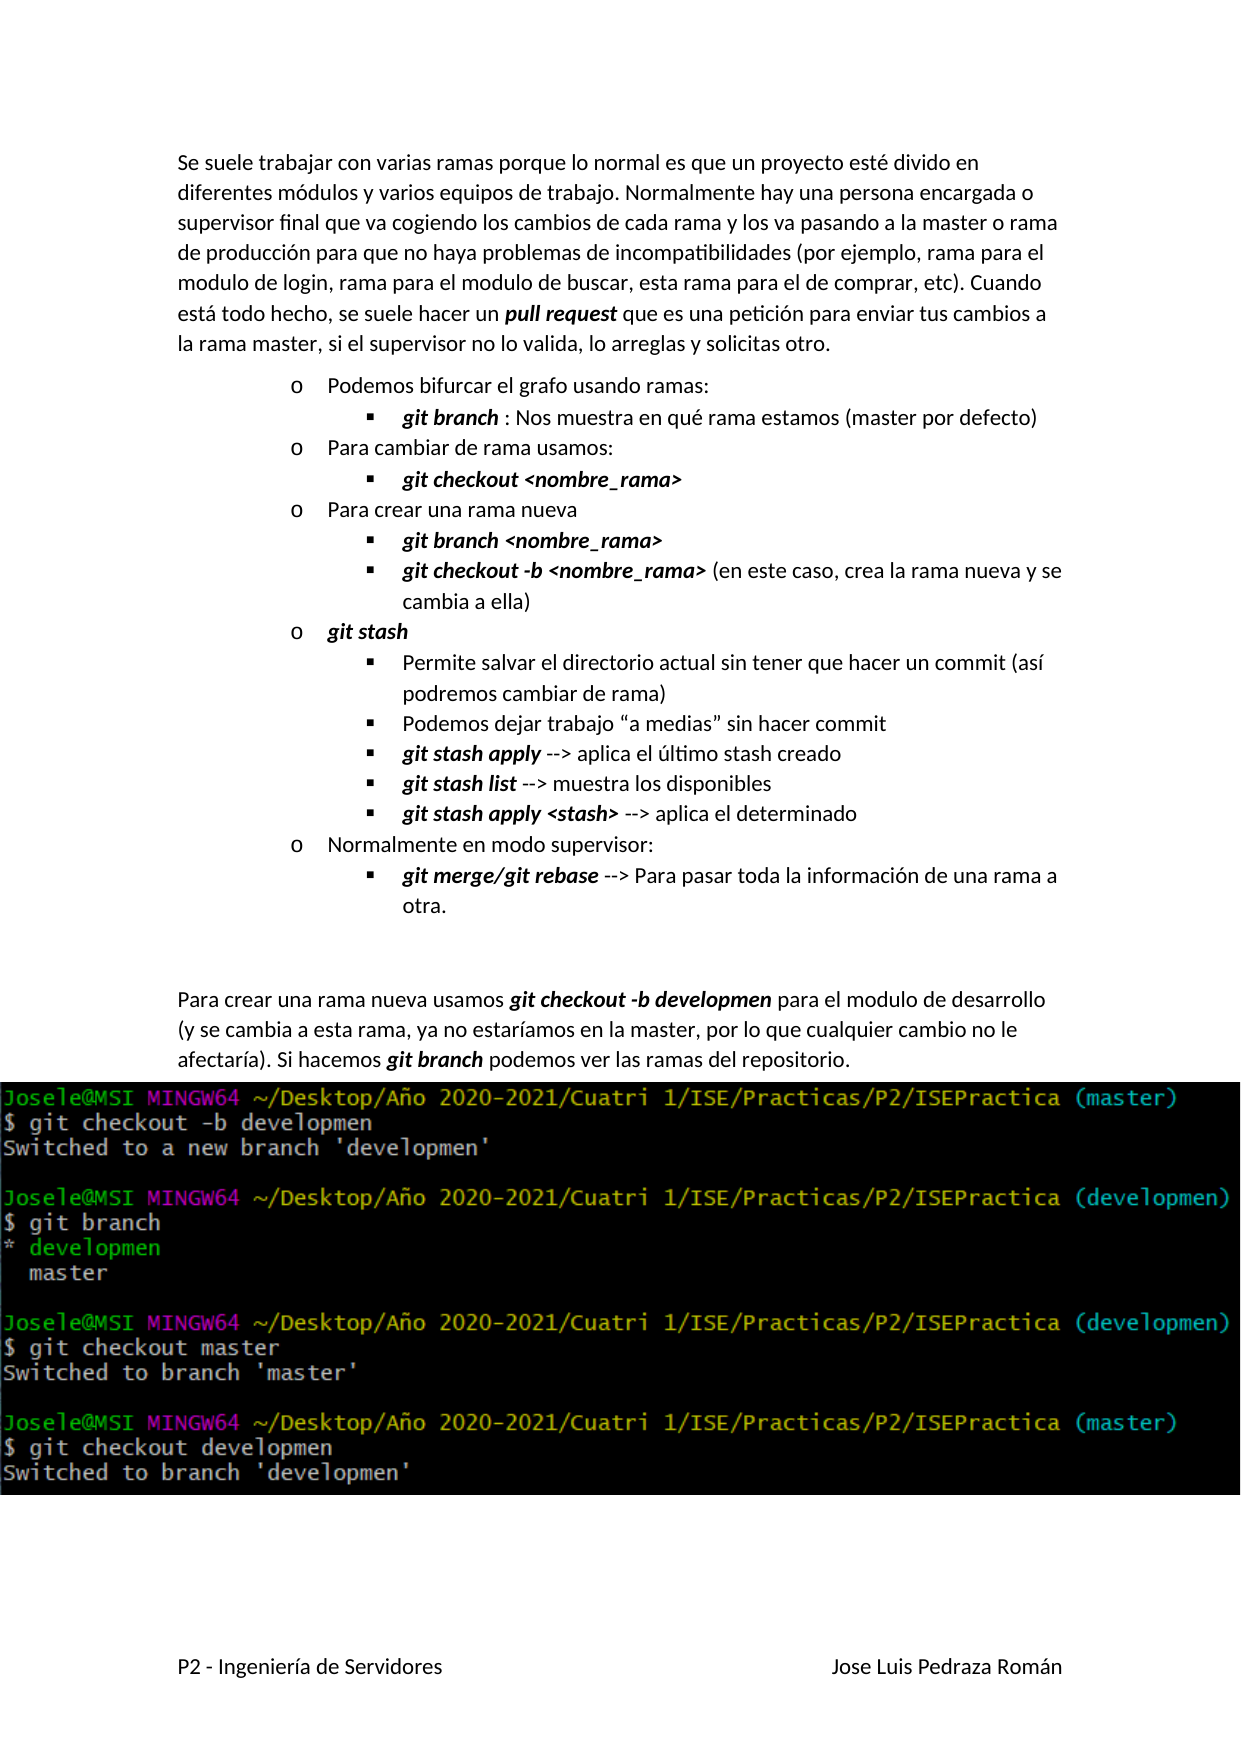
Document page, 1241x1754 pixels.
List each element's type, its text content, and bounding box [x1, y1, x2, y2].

list git checkout <nombre_rama> [365, 465, 1063, 493]
list git stash apply --> aplica el último stash creado [365, 739, 1063, 767]
picture [0, 1082, 1241, 1495]
list Podemos bifurcar el grafo usando ramas: [290, 372, 1063, 401]
list git checkout -b <nombre_rama> (en este caso, crea la rama nueva y se cambia a ella) [365, 557, 1063, 615]
list git stash list --> muestra los disponibles [365, 769, 1063, 797]
text Para crear una rama nueva usamos git checkout -b developmen para el modulo de desarrollo (y se cambia a esta rama, ya no estaríamos en la master, por lo que cualquier cambio no le afectaría). Si hacemos git branch podemos ver las ramas del repositorio. [177, 985, 1063, 1073]
list Para crear una rama nueva [290, 495, 1063, 524]
list git stash apply <stash> --> aplica el determinado [365, 799, 1063, 827]
list git branch <nombre_rama> [365, 526, 1063, 554]
list Podemos dejar trabajo “a medias” sin hacer commit [365, 709, 1063, 737]
list Permite salvar el directorio actual sin tener que hacer un commit (así podremos cambiar de rama) [365, 648, 1063, 707]
list Normalmente en modo supervisor: [290, 830, 1063, 859]
list git stash [290, 617, 1063, 646]
list Para cambiar de rama usamos: [290, 433, 1063, 462]
text Se suele trabajar con varias ramas porque lo normal es que un proyecto esté divido en diferentes módulos y varios equipos de trabajo. Normalmente hay una persona encargada o supervisor final que va cogiendo los cambios de cada rama y los va pasando a la master o rama de producción para que no haya problemas de incompatibilidades (por ejemplo, rama para el modulo de login, rama para el modulo de buscar, esta rama para el de comprar, etc). Cuando está todo hecho, se suele hacer un pull request que es una petición para enviar tus cambios a la rama master, si el supervisor no lo valida, lo arreglas y solicitas otro. [177, 148, 1063, 357]
list git branch : Nos muestra en qué rama estamos (master por defecto) [365, 403, 1063, 431]
list git merge/git rebase --> Para pasar toda la información de una rama a otra. [365, 861, 1063, 919]
